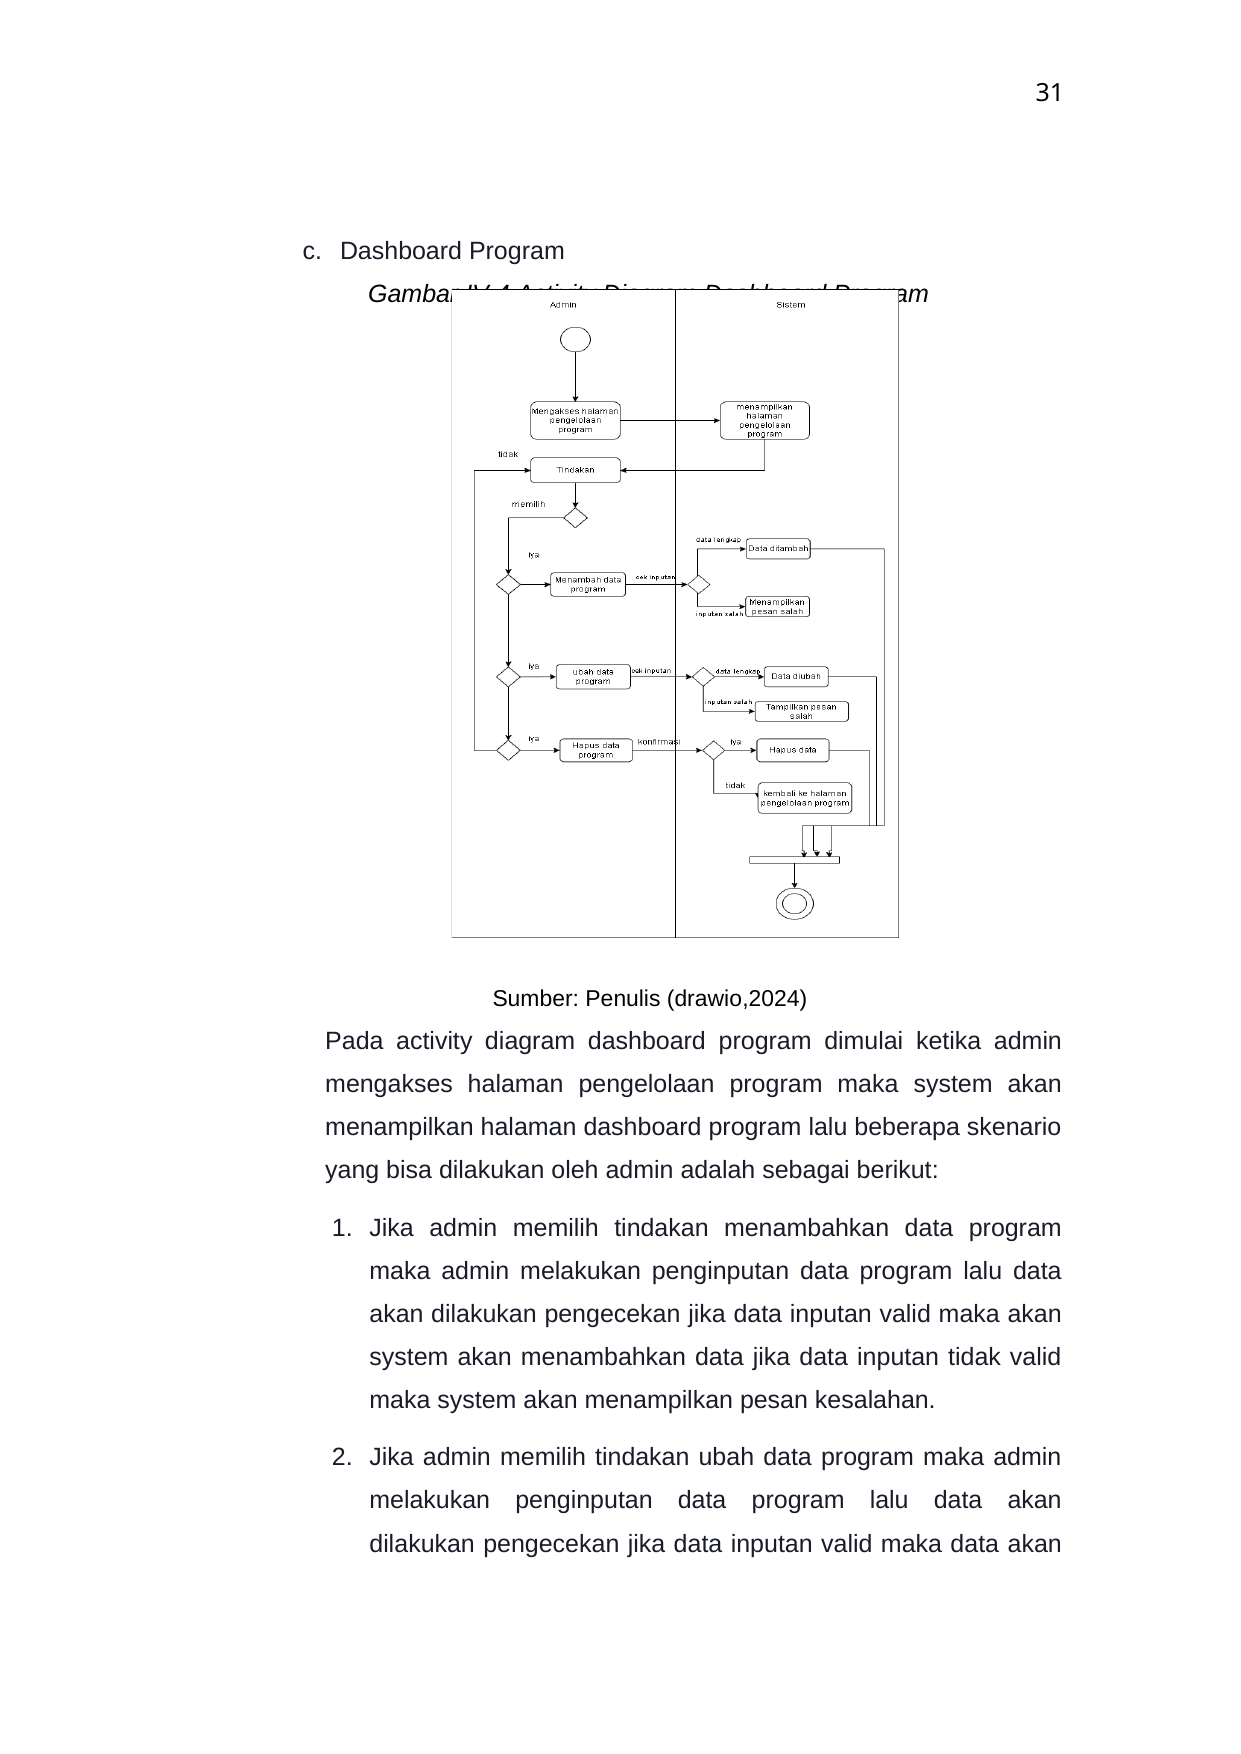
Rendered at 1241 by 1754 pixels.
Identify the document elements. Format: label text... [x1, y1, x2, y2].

list Sumber: Penulis (drawio,2024) [236, 985, 1063, 1012]
picture [451, 289, 899, 938]
list Jika admin memilih tindakan menambahkan data program maka admin melakukan penginputan data program lalu data akan dilakukan pengecekan jika data inputan valid maka akan system akan menambahkan data jika data inputan tidak valid maka system akan menampilkan pesan kesalahan. [332, 1213, 1063, 1414]
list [332, 1442, 1063, 1557]
text Pada activity diagram dashboard program dimulai ketika admin mengakses halaman pengelolaan program maka system akan menampilkan halaman dashboard program lalu beberapa skenario yang bisa dilakukan oleh admin adalah sebagai berikut: [325, 1026, 1063, 1184]
list Dashboard Program [302, 236, 1050, 265]
